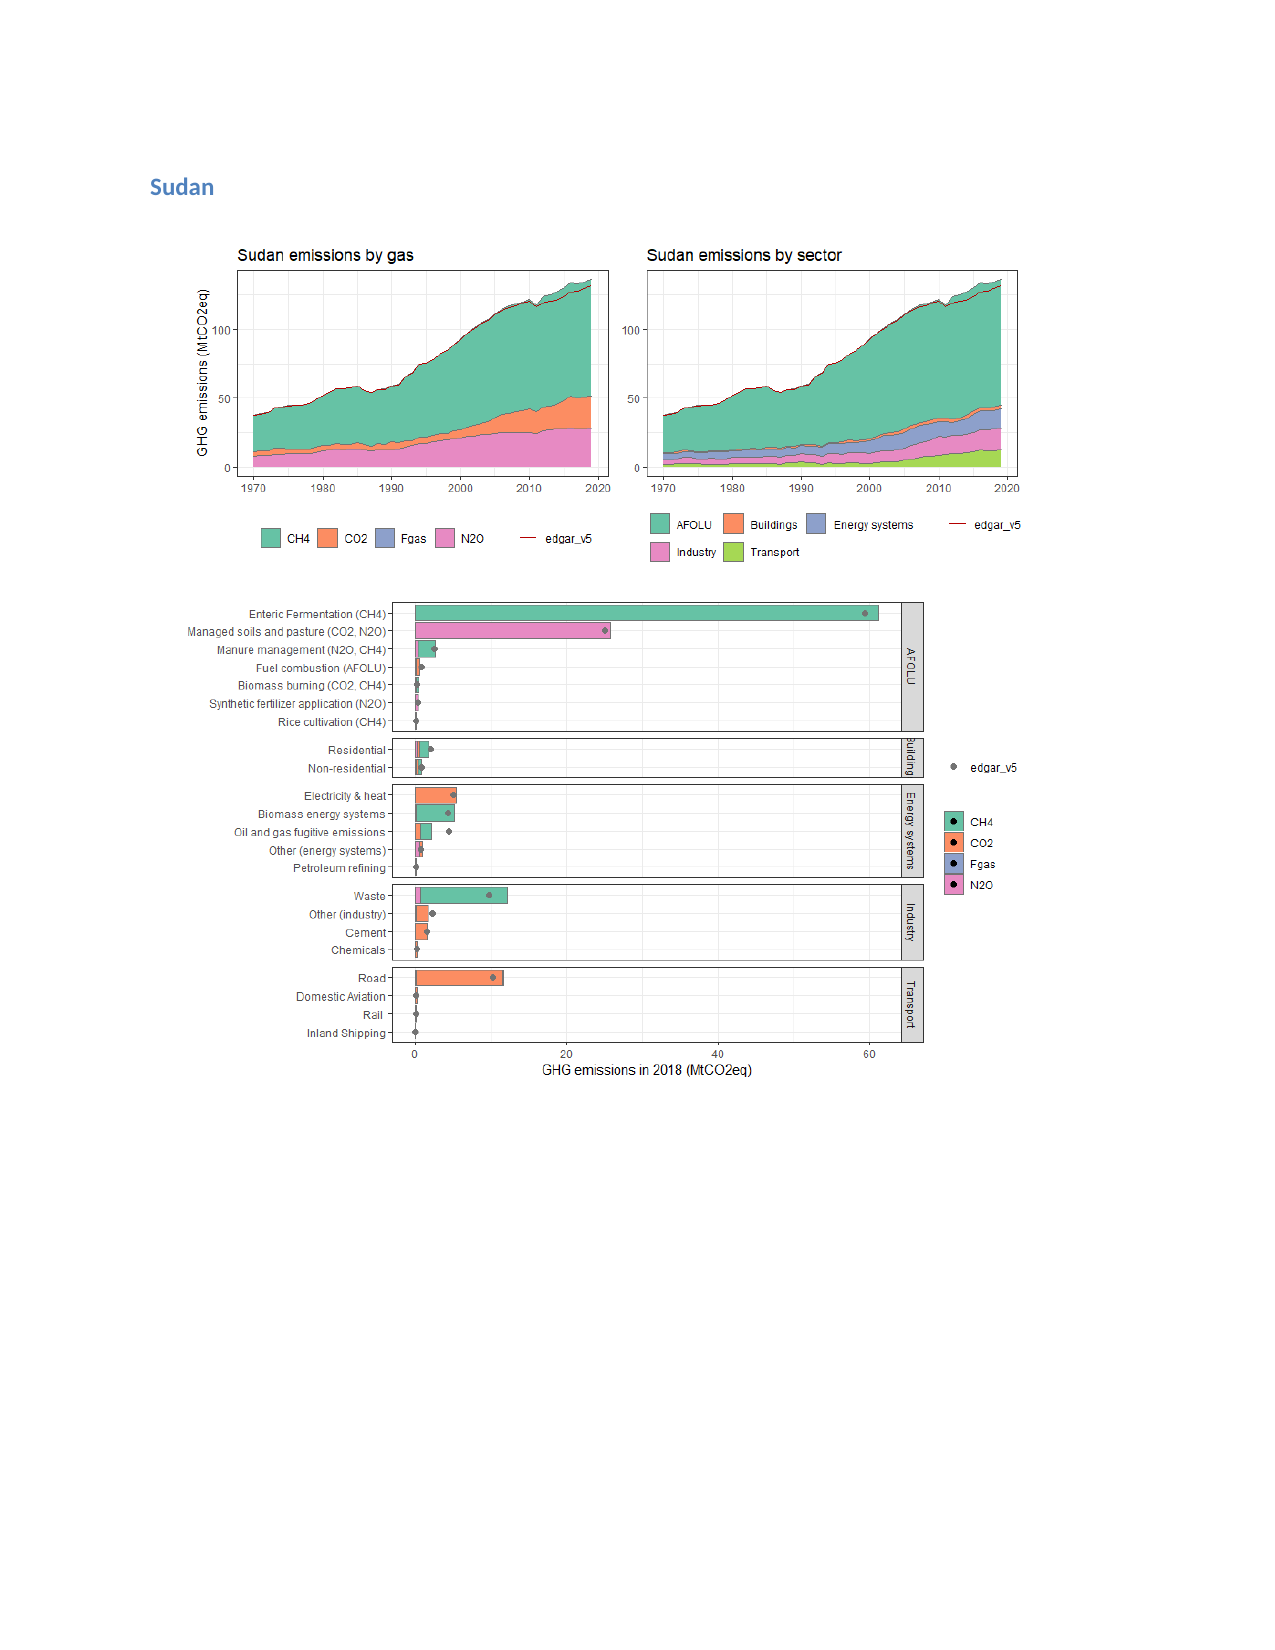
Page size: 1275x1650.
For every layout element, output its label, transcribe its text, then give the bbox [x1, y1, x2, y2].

picture [168, 220, 1044, 1096]
subtitle Sudan [150, 171, 1125, 201]
